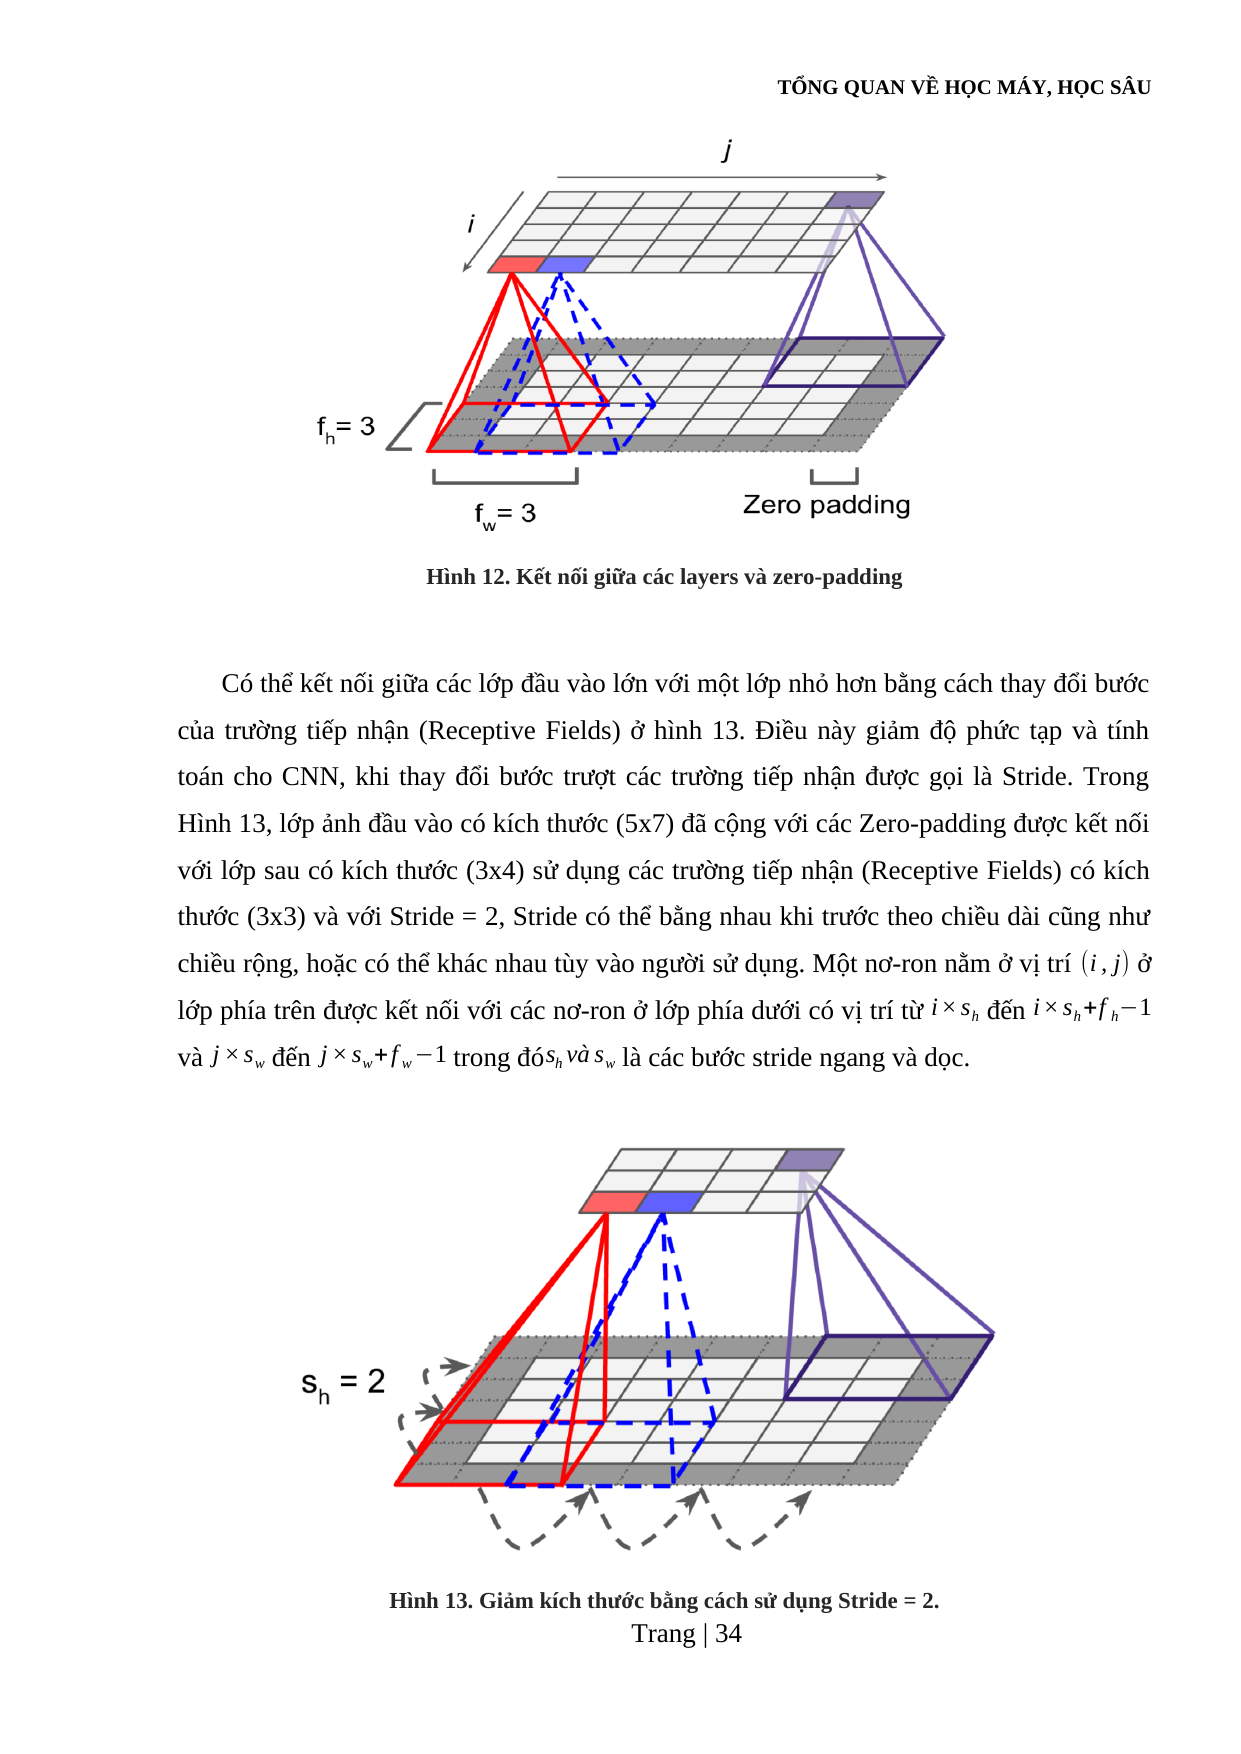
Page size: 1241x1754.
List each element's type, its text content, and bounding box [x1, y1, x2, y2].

text Có thể kết nối giữa các lớp đầu vào lớn với một lớp nhỏ hơn bằng cách thay đổi bước của trường tiếp nhận (Receptive Fields) ở hình 13. Điều này giảm độ phức tạp và tính toán cho CNN, khi thay đổi bước trượt các trường tiếp nhận được gọi là Stride. Trong Hình 13, lớp ảnh đầu vào có kích thước (5x7) đã cộng với các Zero-padding được kết nối với lớp sau có kích thước (3x4) sử dụng các trường tiếp nhận (Receptive Fields) có kích thước (3x3) và với Stride = 2, Stride có thể bằng nhau khi trước theo chiều dài cũng như chiều rộng, hoặc có thể khác nhau tùy vào người sử dụng. Một nơ-ron nằm ở vị trí ở lớp phía trên được kết nối với các nơ-ron ở lớp phía dưới có vị trí từ đến và đến trong đó là các bước stride ngang và dọc. [177, 667, 1152, 1072]
text Hình 13. Giảm kích thước bằng cách sử dụng Stride = 2. [177, 1587, 1152, 1613]
picture [280, 131, 1049, 536]
picture [280, 1134, 1049, 1560]
text Hình 12. Kết nối giữa các layers và zero-padding [177, 563, 1152, 589]
